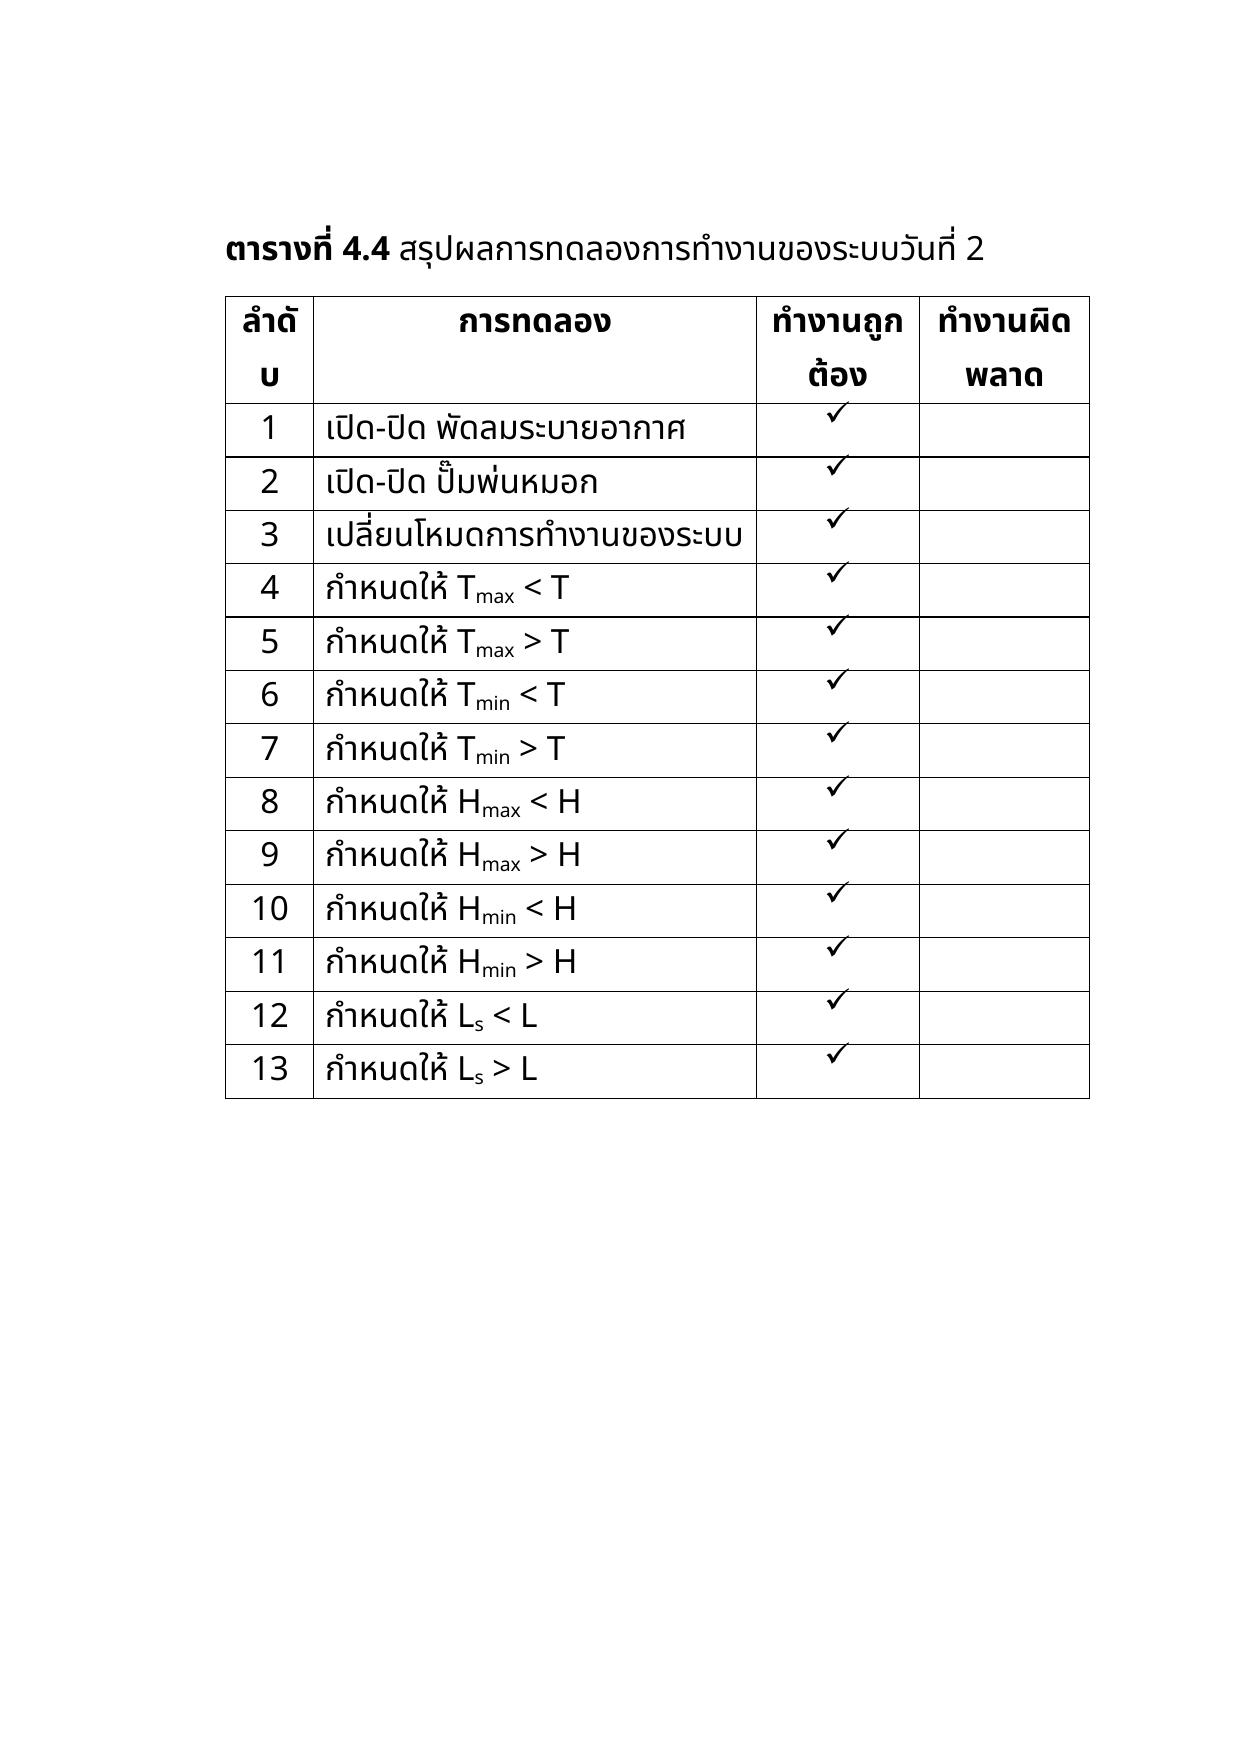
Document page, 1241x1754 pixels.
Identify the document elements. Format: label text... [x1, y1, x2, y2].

table_cell กำหนดให้ Hmin < H [314, 885, 756, 937]
table_cell [920, 831, 1089, 884]
table_cell 6 [226, 671, 313, 723]
table_cell [757, 938, 919, 991]
table_cell เปิด-ปิด พัดลมระบายอากาศ [314, 404, 756, 456]
table_cell [757, 992, 919, 1044]
table_cell [920, 671, 1089, 723]
table_cell [920, 778, 1089, 830]
table_cell 1 [226, 404, 313, 456]
table_cell กำหนดให้ Tmax > T [314, 618, 756, 670]
table_cell [920, 992, 1089, 1044]
table_cell [757, 671, 919, 723]
table_cell 9 [226, 831, 313, 884]
table_cell [920, 1045, 1089, 1097]
table_cell [920, 404, 1089, 456]
table_cell [757, 458, 919, 510]
table_cell 8 [226, 778, 313, 830]
table_header ลำดับ [226, 297, 313, 403]
table_cell กำหนดให้ Hmin > H [314, 938, 756, 991]
table_cell 4 [226, 564, 313, 616]
table_cell [920, 564, 1089, 616]
table_cell [757, 885, 919, 937]
table_cell 3 [226, 511, 313, 563]
table_cell [757, 564, 919, 616]
table_cell เปิด-ปิด ปั๊มพ่นหมอก [314, 458, 756, 510]
table_header ทำงานผิดพลาด [920, 297, 1089, 403]
table_cell กำหนดให้ Hmax > H [314, 831, 756, 884]
table_cell กำหนดให้ Hmax < H [314, 778, 756, 830]
table_cell 13 [226, 1045, 313, 1097]
table_cell กำหนดให้ Tmin < T [314, 671, 756, 723]
table_cell [757, 1045, 919, 1097]
table_cell 7 [226, 724, 313, 777]
table_cell 5 [226, 618, 313, 670]
table_header การทดลอง [314, 297, 756, 403]
table_cell [920, 511, 1089, 563]
table_cell กำหนดให้ Ls < L [314, 992, 756, 1044]
table_cell [920, 938, 1089, 991]
text ตารางที่ 4.4 สรุปผลการทดลองการทำงานของระบบวันที่ 2 [225, 225, 1090, 276]
table_cell 2 [226, 458, 313, 510]
table_cell [757, 831, 919, 884]
table_cell [920, 618, 1089, 670]
table_cell [920, 724, 1089, 777]
table_cell 10 [226, 885, 313, 937]
table_cell [757, 724, 919, 777]
table_cell 11 [226, 938, 313, 991]
table_cell กำหนดให้ Ls > L [314, 1045, 756, 1097]
table_cell [757, 404, 919, 456]
table_cell กำหนดให้ Tmax < T [314, 564, 756, 616]
table_cell 12 [226, 992, 313, 1044]
table_header ทำงานถูกต้อง [757, 297, 919, 403]
table_cell [920, 458, 1089, 510]
table_cell [920, 885, 1089, 937]
table_cell เปลี่ยนโหมดการทำงานของระบบ [314, 511, 756, 563]
table_cell [757, 511, 919, 563]
table_cell [757, 778, 919, 830]
table_cell กำหนดให้ Tmin > T [314, 724, 756, 777]
table_cell [757, 618, 919, 670]
